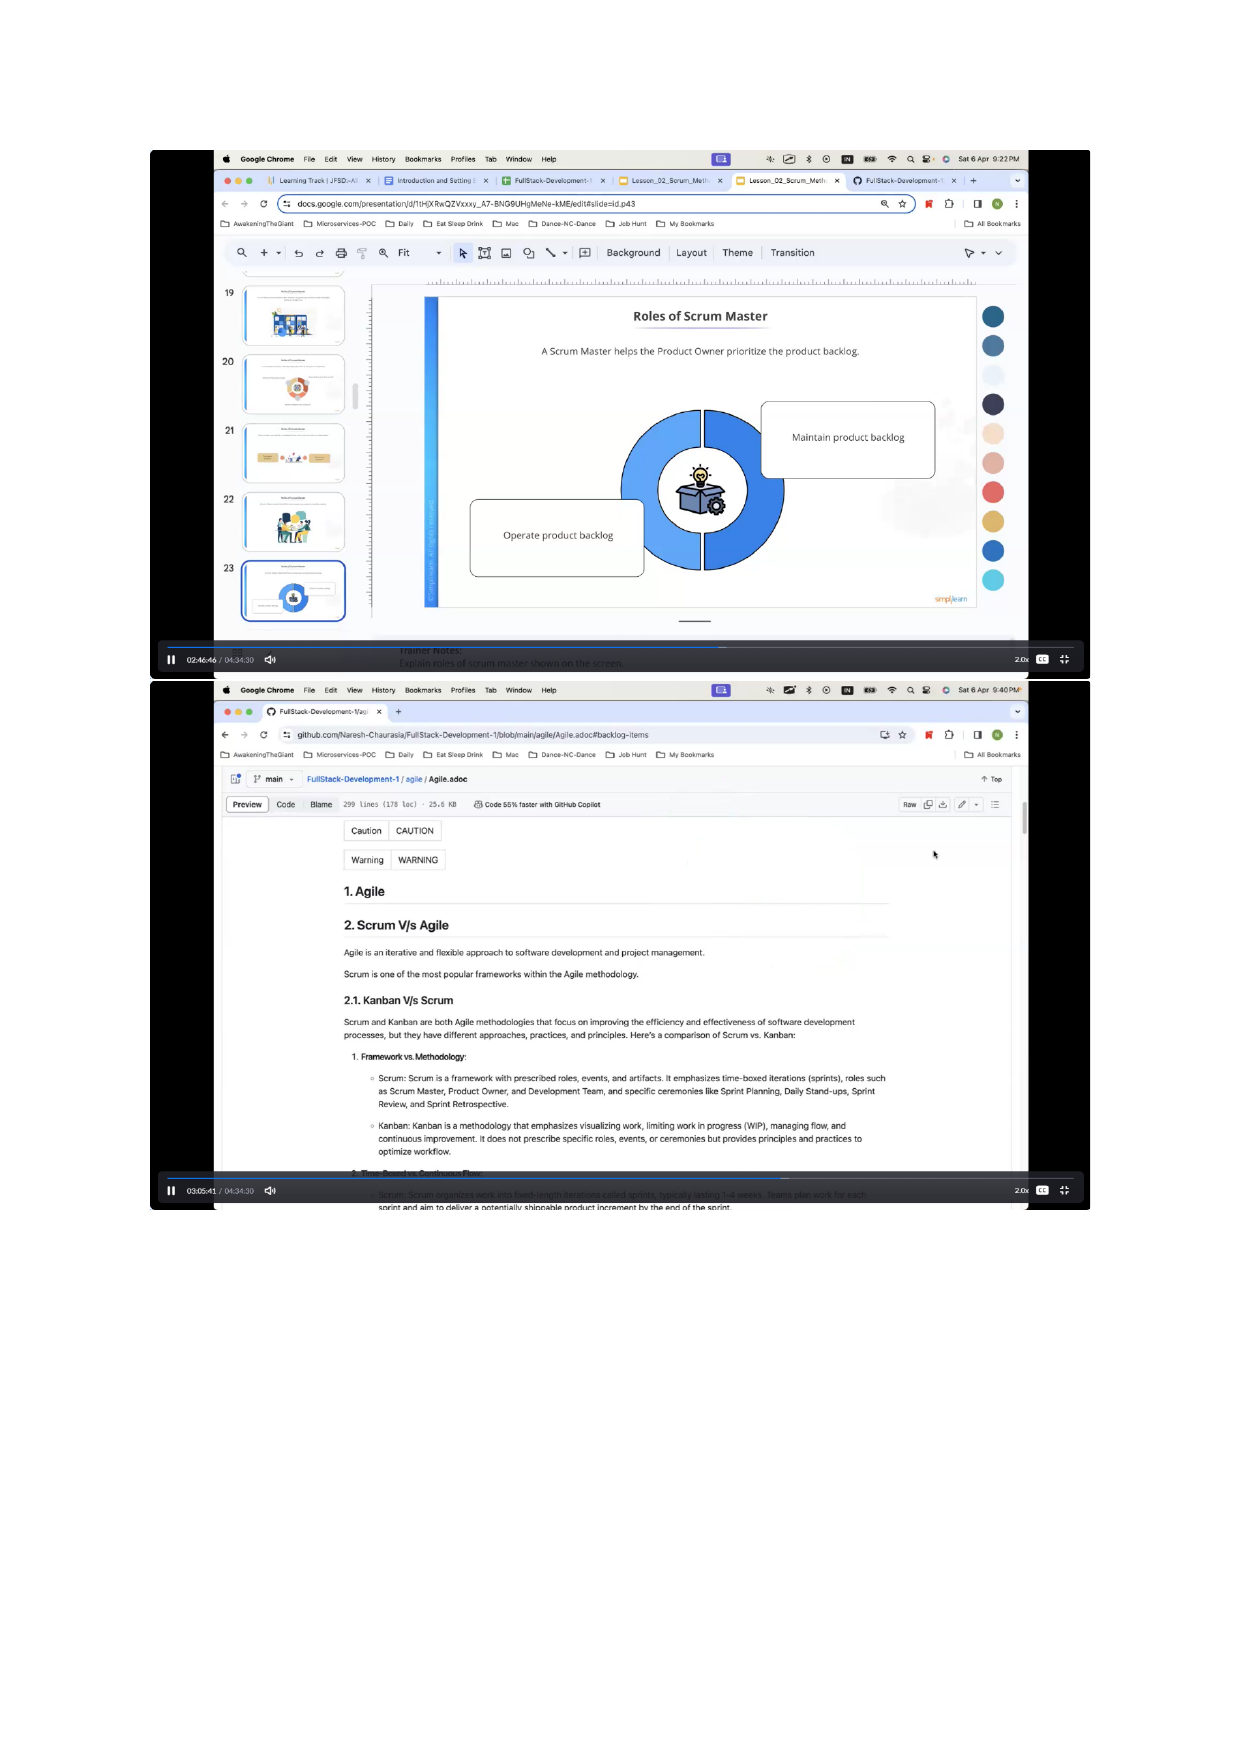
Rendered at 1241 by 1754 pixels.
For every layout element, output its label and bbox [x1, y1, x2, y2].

picture [150, 150, 1091, 679]
picture [150, 681, 1091, 1210]
